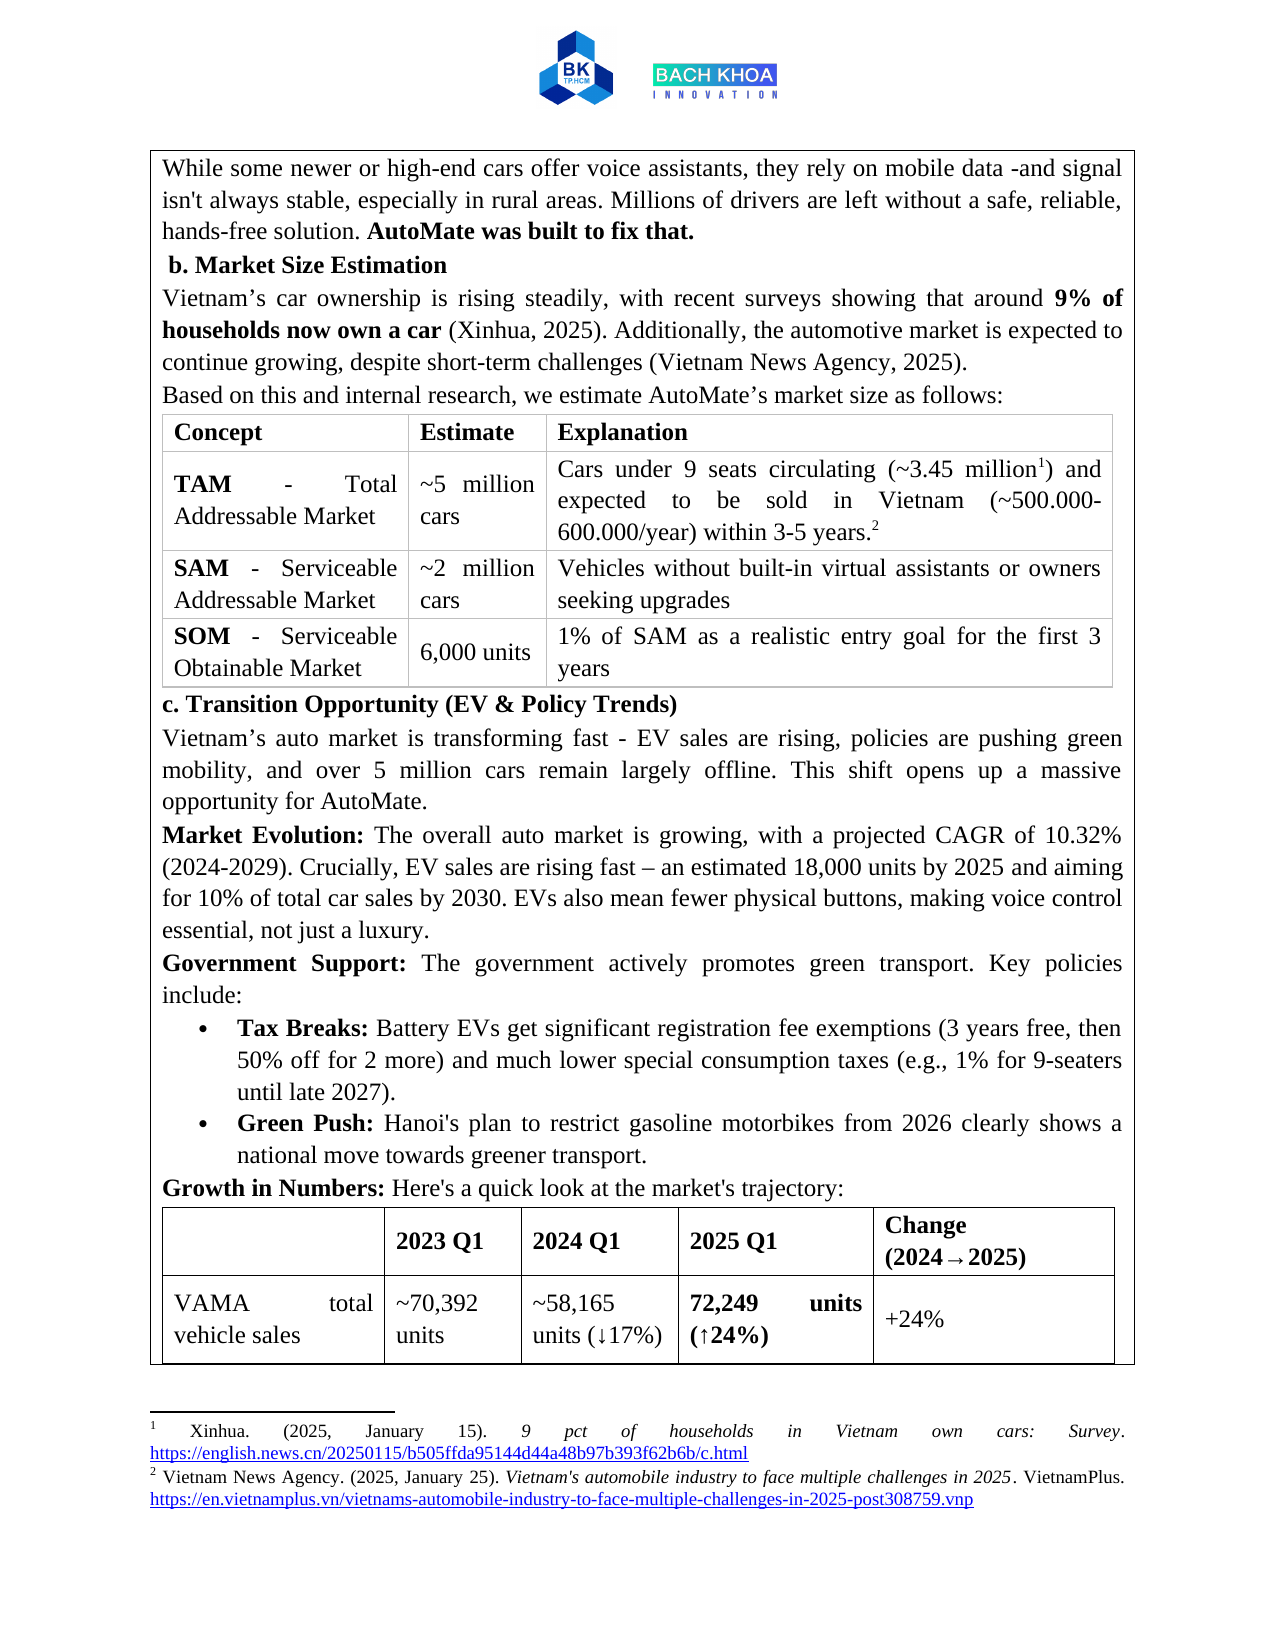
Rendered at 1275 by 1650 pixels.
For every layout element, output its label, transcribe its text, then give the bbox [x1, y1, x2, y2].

picture [536, 26, 617, 109]
picture [640, 4, 797, 147]
